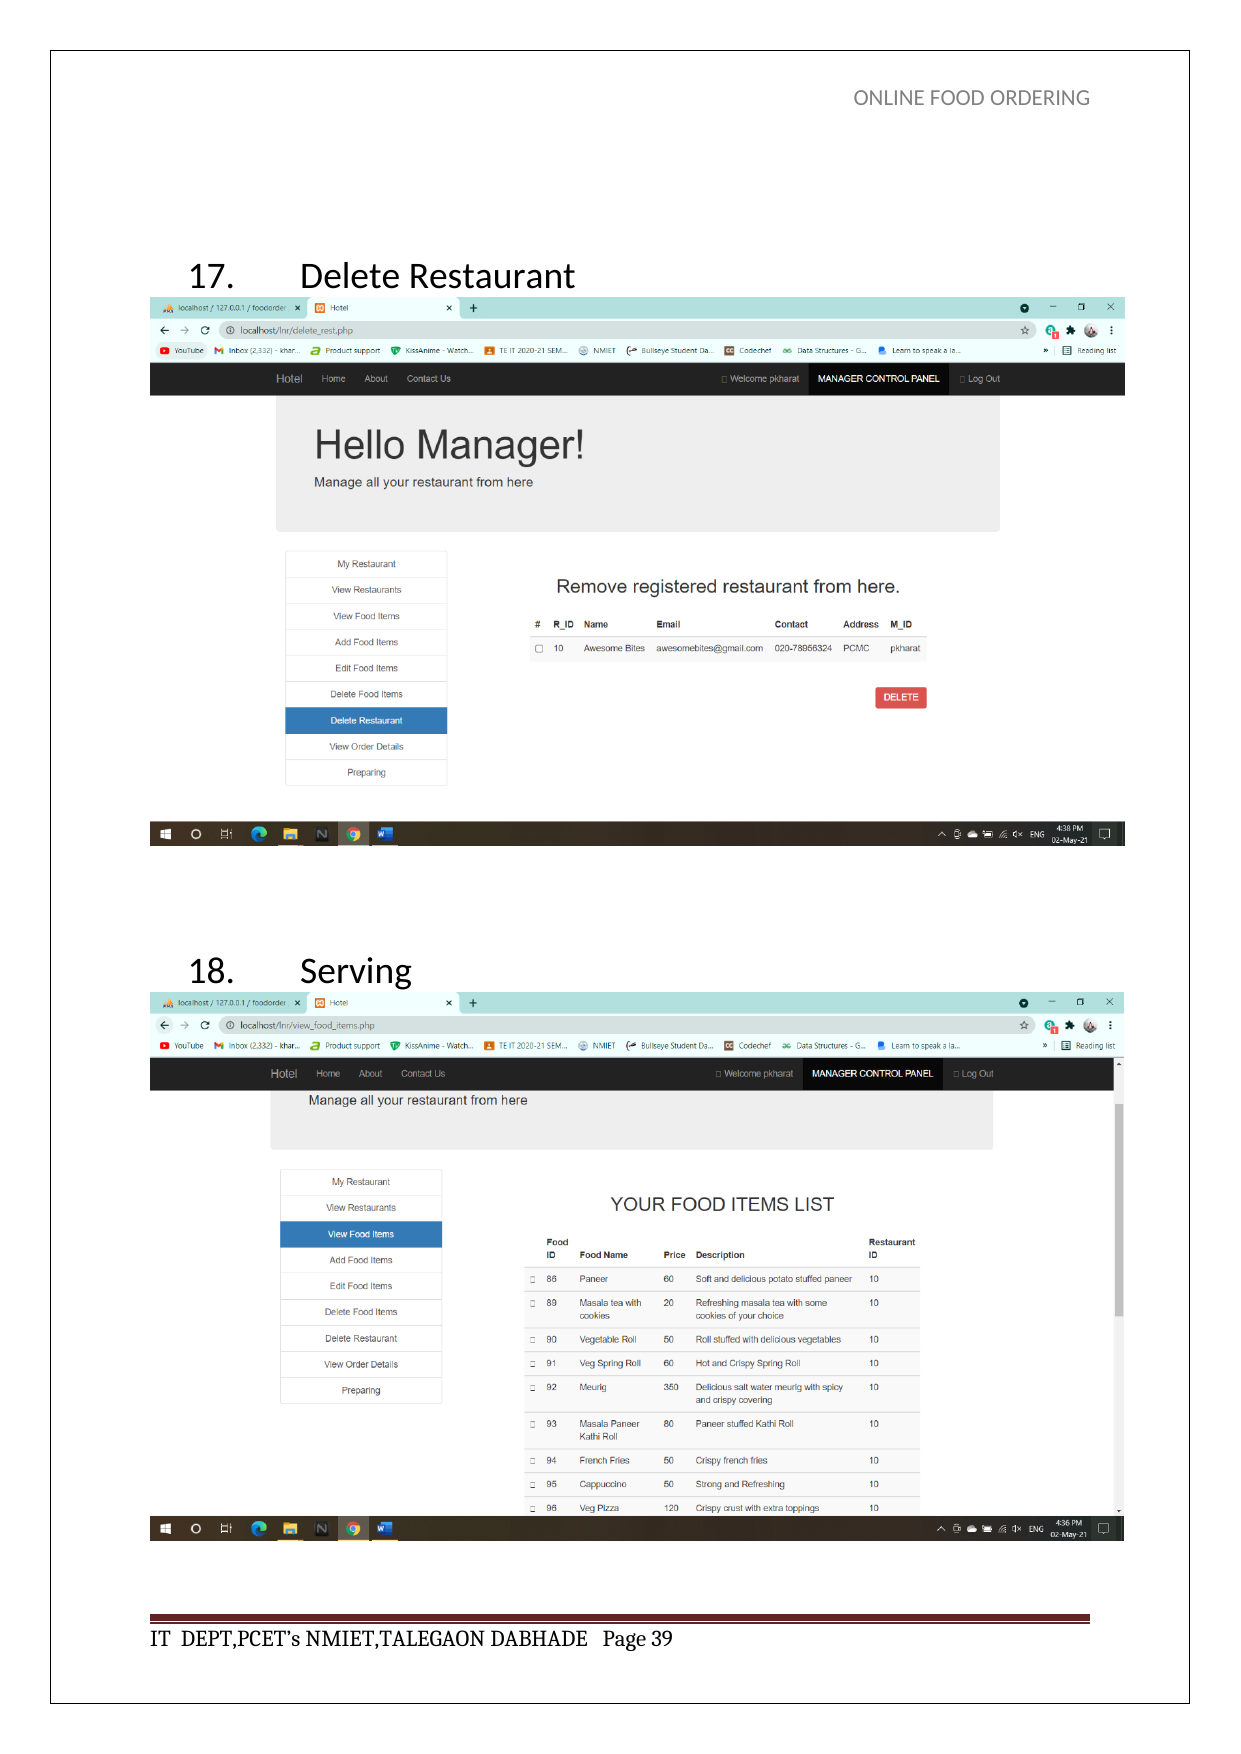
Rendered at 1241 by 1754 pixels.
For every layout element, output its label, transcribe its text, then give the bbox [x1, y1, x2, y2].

picture [150, 297, 1125, 846]
list Delete Restaurant [187, 252, 1090, 297]
picture [150, 992, 1124, 1541]
list Serving [187, 947, 1090, 992]
